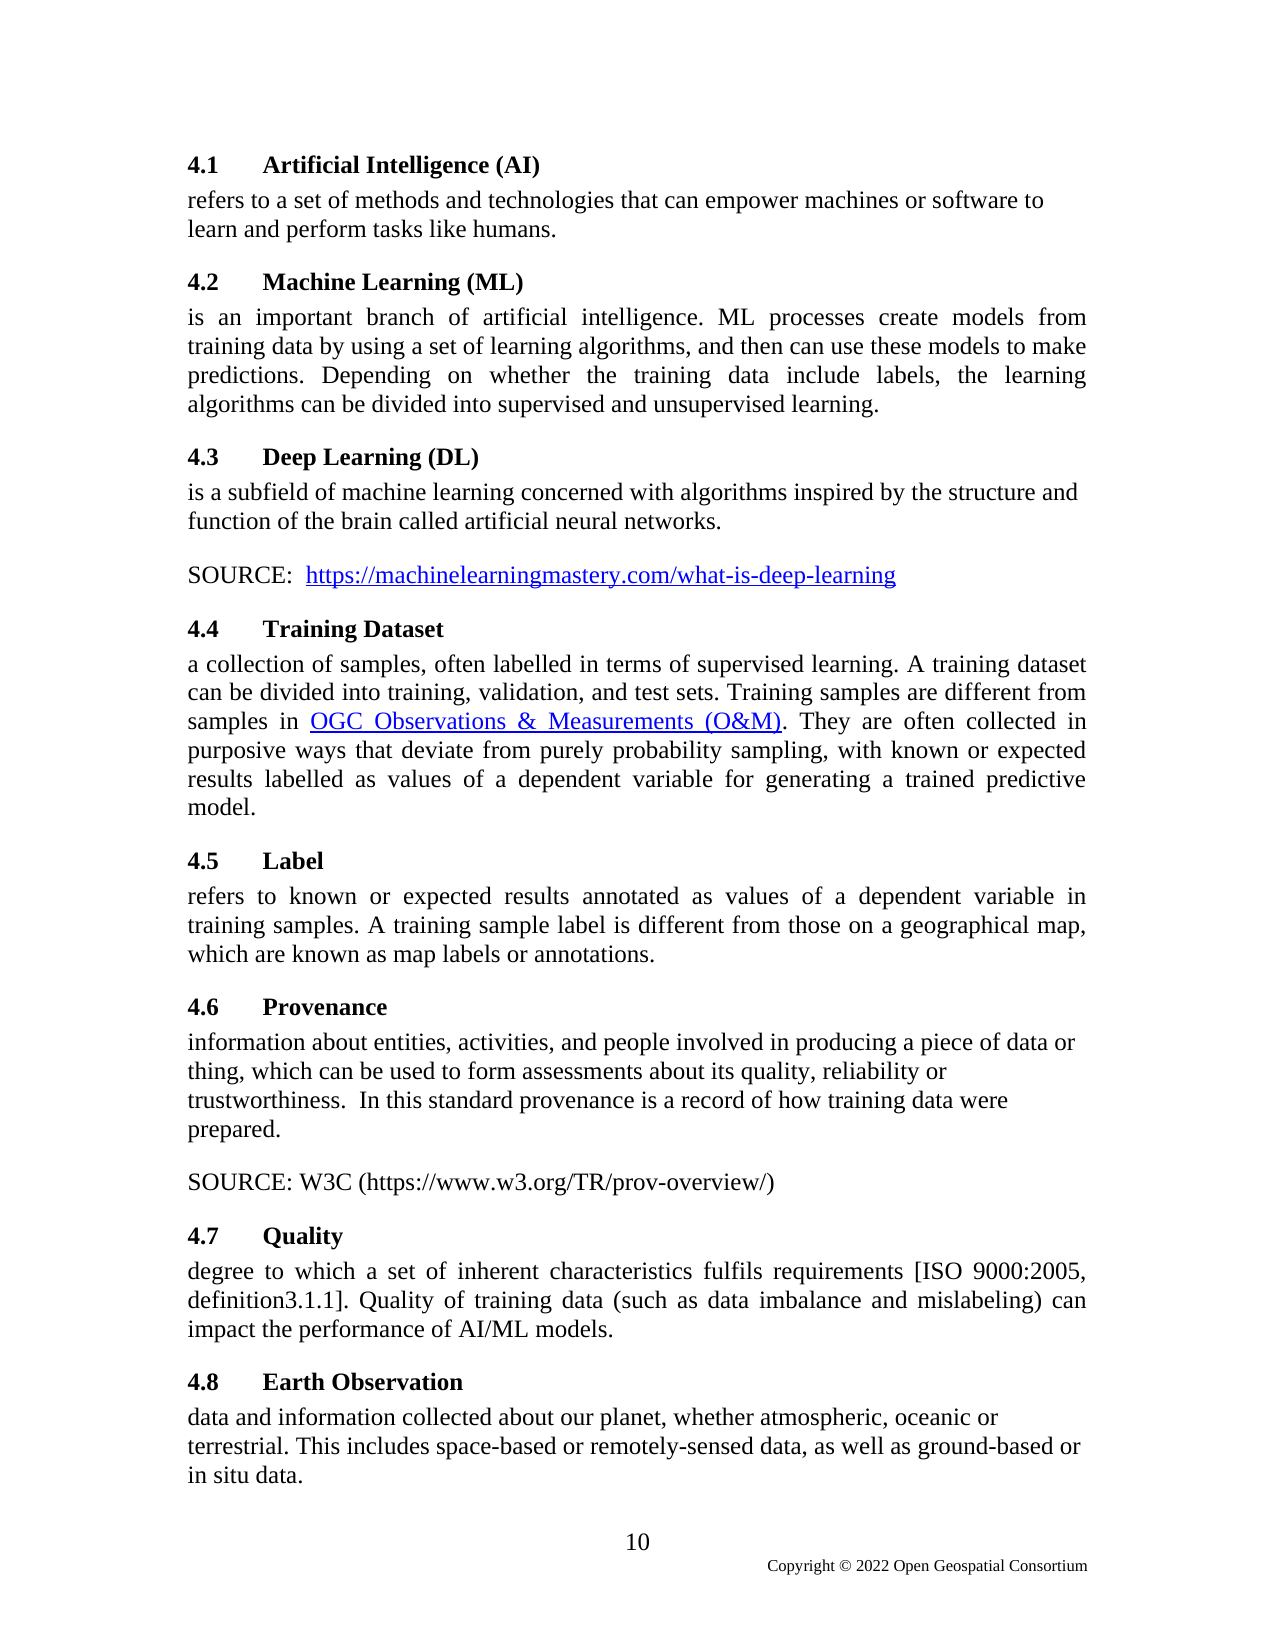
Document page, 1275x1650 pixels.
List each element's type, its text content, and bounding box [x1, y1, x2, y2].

subtitle Provenance [187, 992, 1087, 1021]
text is an important branch of artificial intelligence. ML processes create models from training data by using a set of learning algorithms, and then can use these models to make predictions. Depending on whether the training data include labels, the learning algorithms can be divided into supervised and unsupervised learning. [187, 302, 1087, 417]
text is a subfield of machine learning concerned with algorithms inspired by the structure and function of the brain called artificial neural networks. [187, 477, 1087, 535]
text data and information collected about our planet, whether atmospheric, oceanic or terrestrial. This includes space-based or remotely-sensed data, as well as ground-based or in situ data. [187, 1402, 1087, 1489]
text a collection of samples, often labelled in terms of supervised learning. A training dataset can be divided into training, validation, and test sets. Training samples are different from samples in OGC Observations & Measurements (O&M). They are often collected in purposive ways that deviate from purely probability sampling, with known or expected results labelled as values of a dependent variable for generating a trained predictive model. [187, 649, 1087, 821]
subtitle Quality [187, 1221, 1087, 1250]
subtitle Deep Learning (DL) [187, 442, 1087, 471]
text SOURCE: https://machinelearningmastery.com/what-is-deep-learning [187, 560, 1087, 589]
text refers to known or expected results annotated as values of a dependent variable in training samples. A training sample label is different from those on a geographical map, which are known as map labels or annotations. [187, 881, 1087, 967]
subtitle Machine Learning (ML) [187, 267, 1087, 296]
subtitle Earth Observation [187, 1367, 1087, 1396]
text information about entities, activities, and people involved in producing a piece of data or thing, which can be used to form assessments about its quality, reliability or trustworthiness. In this standard provenance is a record of how training data were prepared. [187, 1027, 1087, 1142]
subtitle Artificial Intelligence (AI) [187, 150, 1087, 179]
text degree to which a set of inherent characteristics fulfils requirements [ISO 9000:2005, definition3.1.1]. Quality of training data (such as data imbalance and mislabeling) can impact the performance of AI/ML models. [187, 1256, 1087, 1342]
subtitle Training Dataset [187, 614, 1087, 642]
text SOURCE: W3C (https://www.w3.org/TR/prov-overview/) [187, 1167, 1087, 1196]
text refers to a set of methods and technologies that can empower machines or software to learn and perform tasks like humans. [187, 185, 1087, 242]
subtitle Label [187, 846, 1087, 875]
